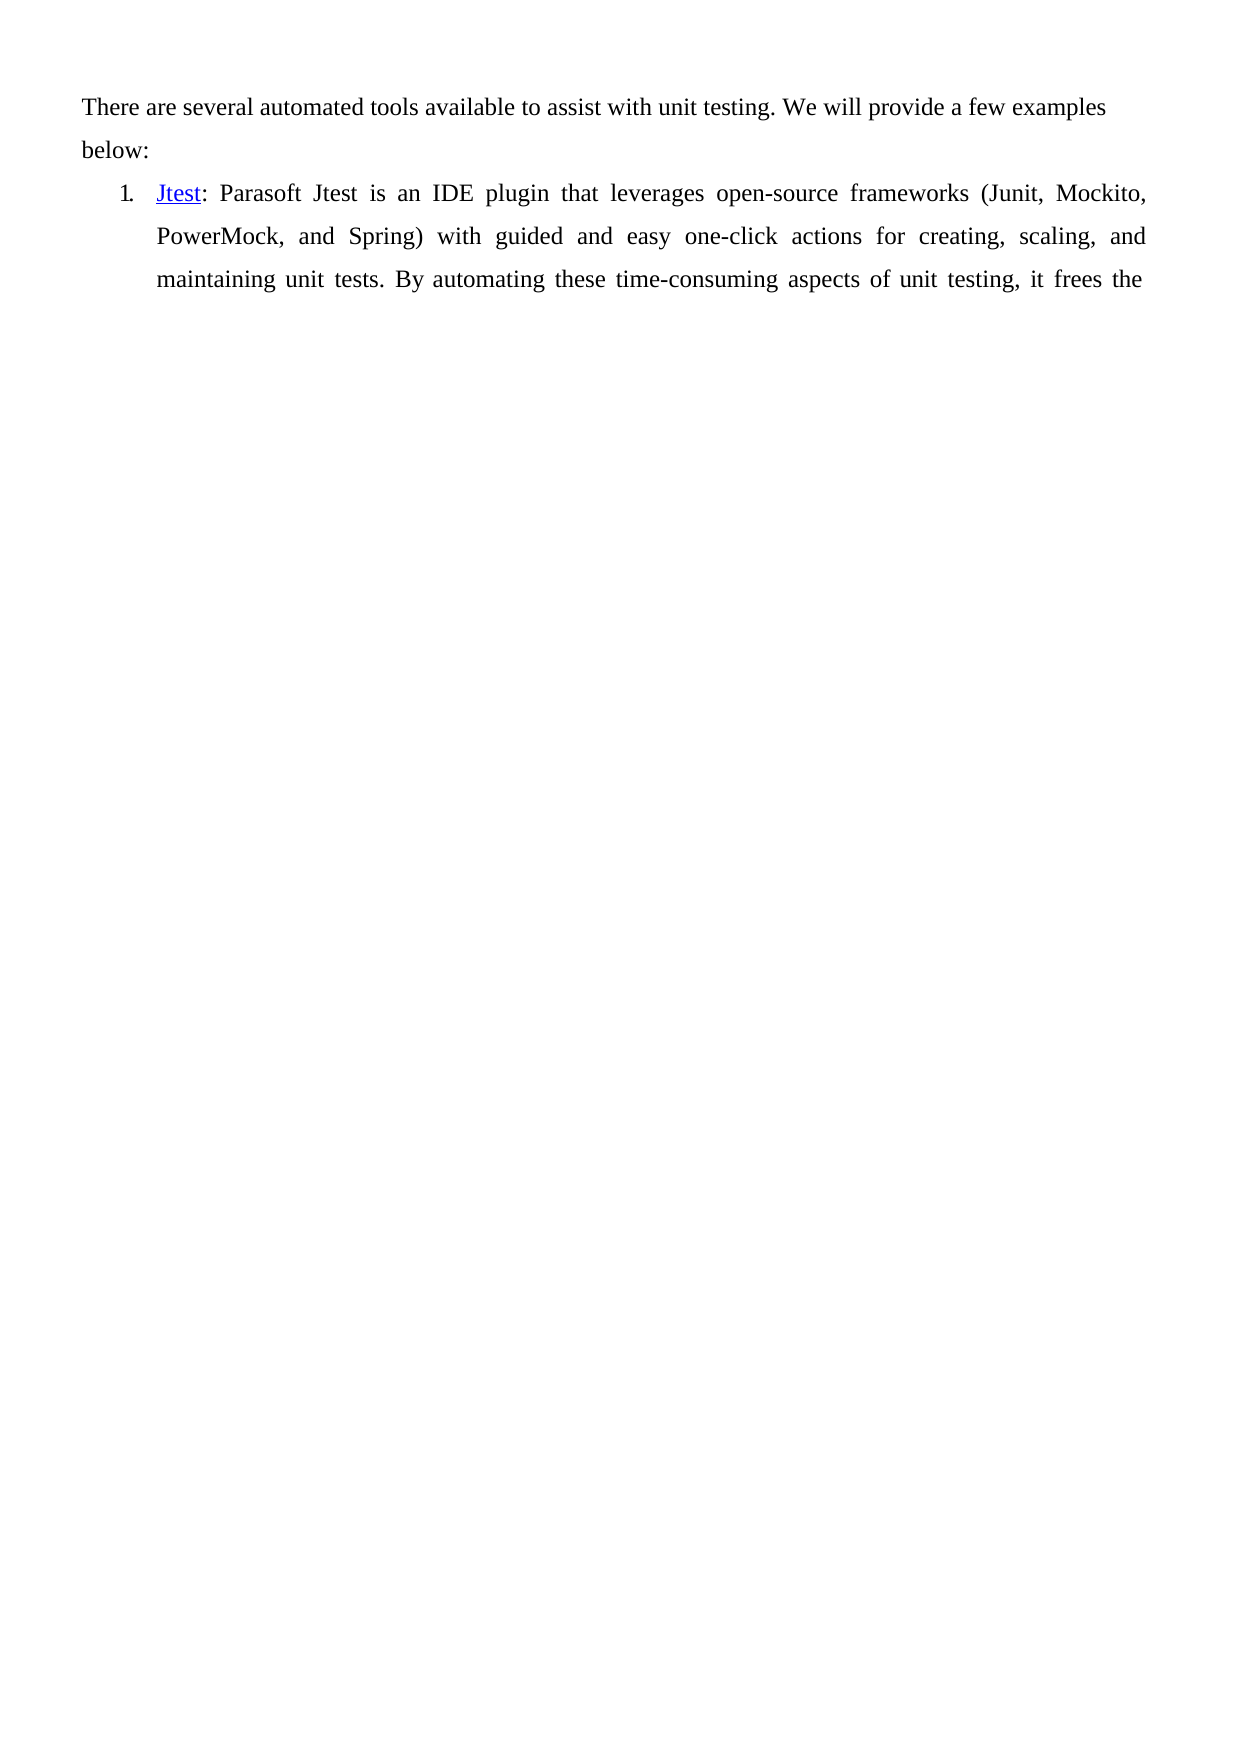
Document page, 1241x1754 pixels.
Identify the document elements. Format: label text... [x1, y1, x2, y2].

list Jtest: Parasoft Jtest is an IDE plugin that leverages open-source frameworks (Junit, Mockito, PowerMock, and Spring) with guided and easy one-click actions for creating, scaling, and maintaining unit tests. By automating these time-consuming aspects of unit testing, it frees the [118, 178, 1147, 293]
text There are several automated tools available to assist with unit testing. We will provide a few examples below: [81, 92, 1140, 163]
